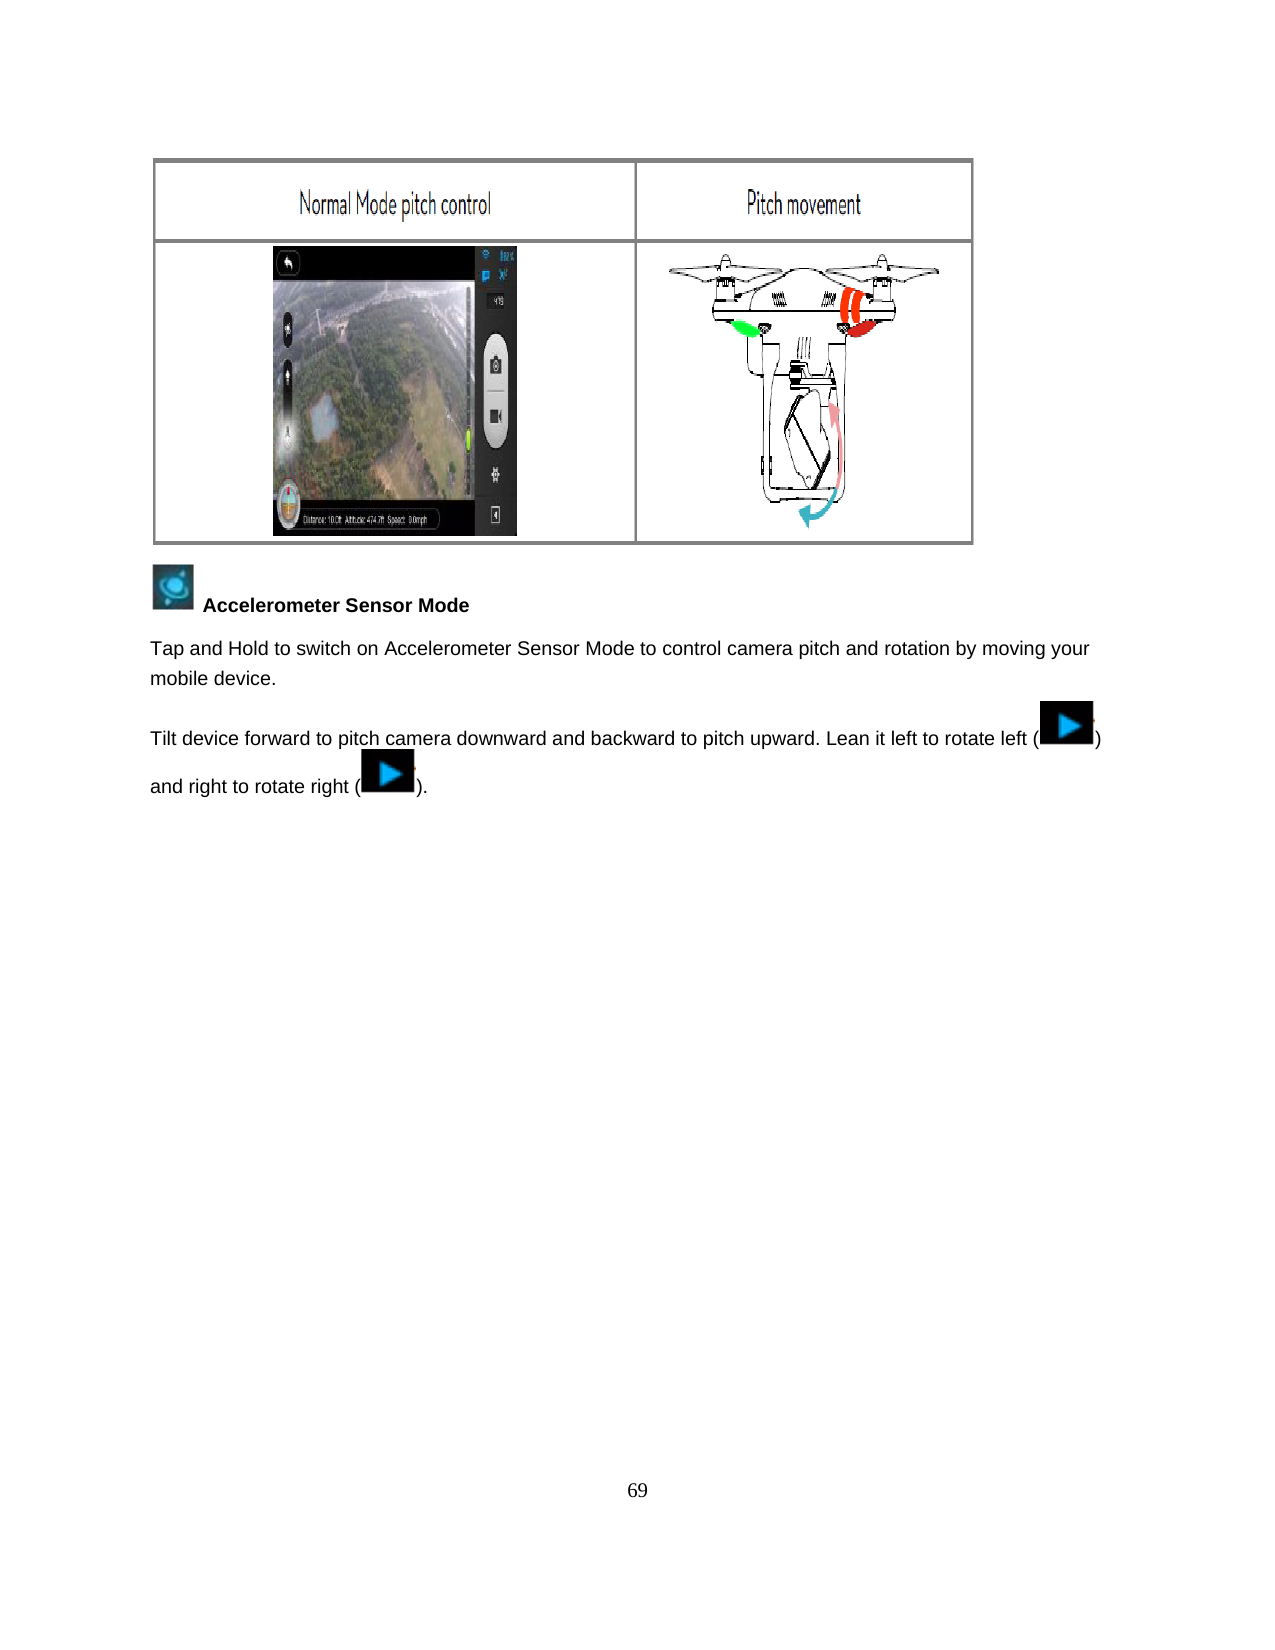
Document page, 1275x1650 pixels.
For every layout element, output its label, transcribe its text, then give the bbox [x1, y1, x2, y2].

text Tap and Hold to switch on Accelerometer Sensor Mode to control camera pitch and rotation by moving your mobile device. [150, 629, 1125, 689]
picture [1040, 701, 1095, 746]
picture [150, 561, 197, 613]
text Tilt device forward to pitch camera downward and backward to pitch upward. Lean it left to rotate left () and right to rotate right (). [150, 702, 1125, 797]
text Accelerometer Sensor Mode [150, 561, 1125, 617]
picture [150, 150, 979, 549]
picture [361, 749, 416, 794]
